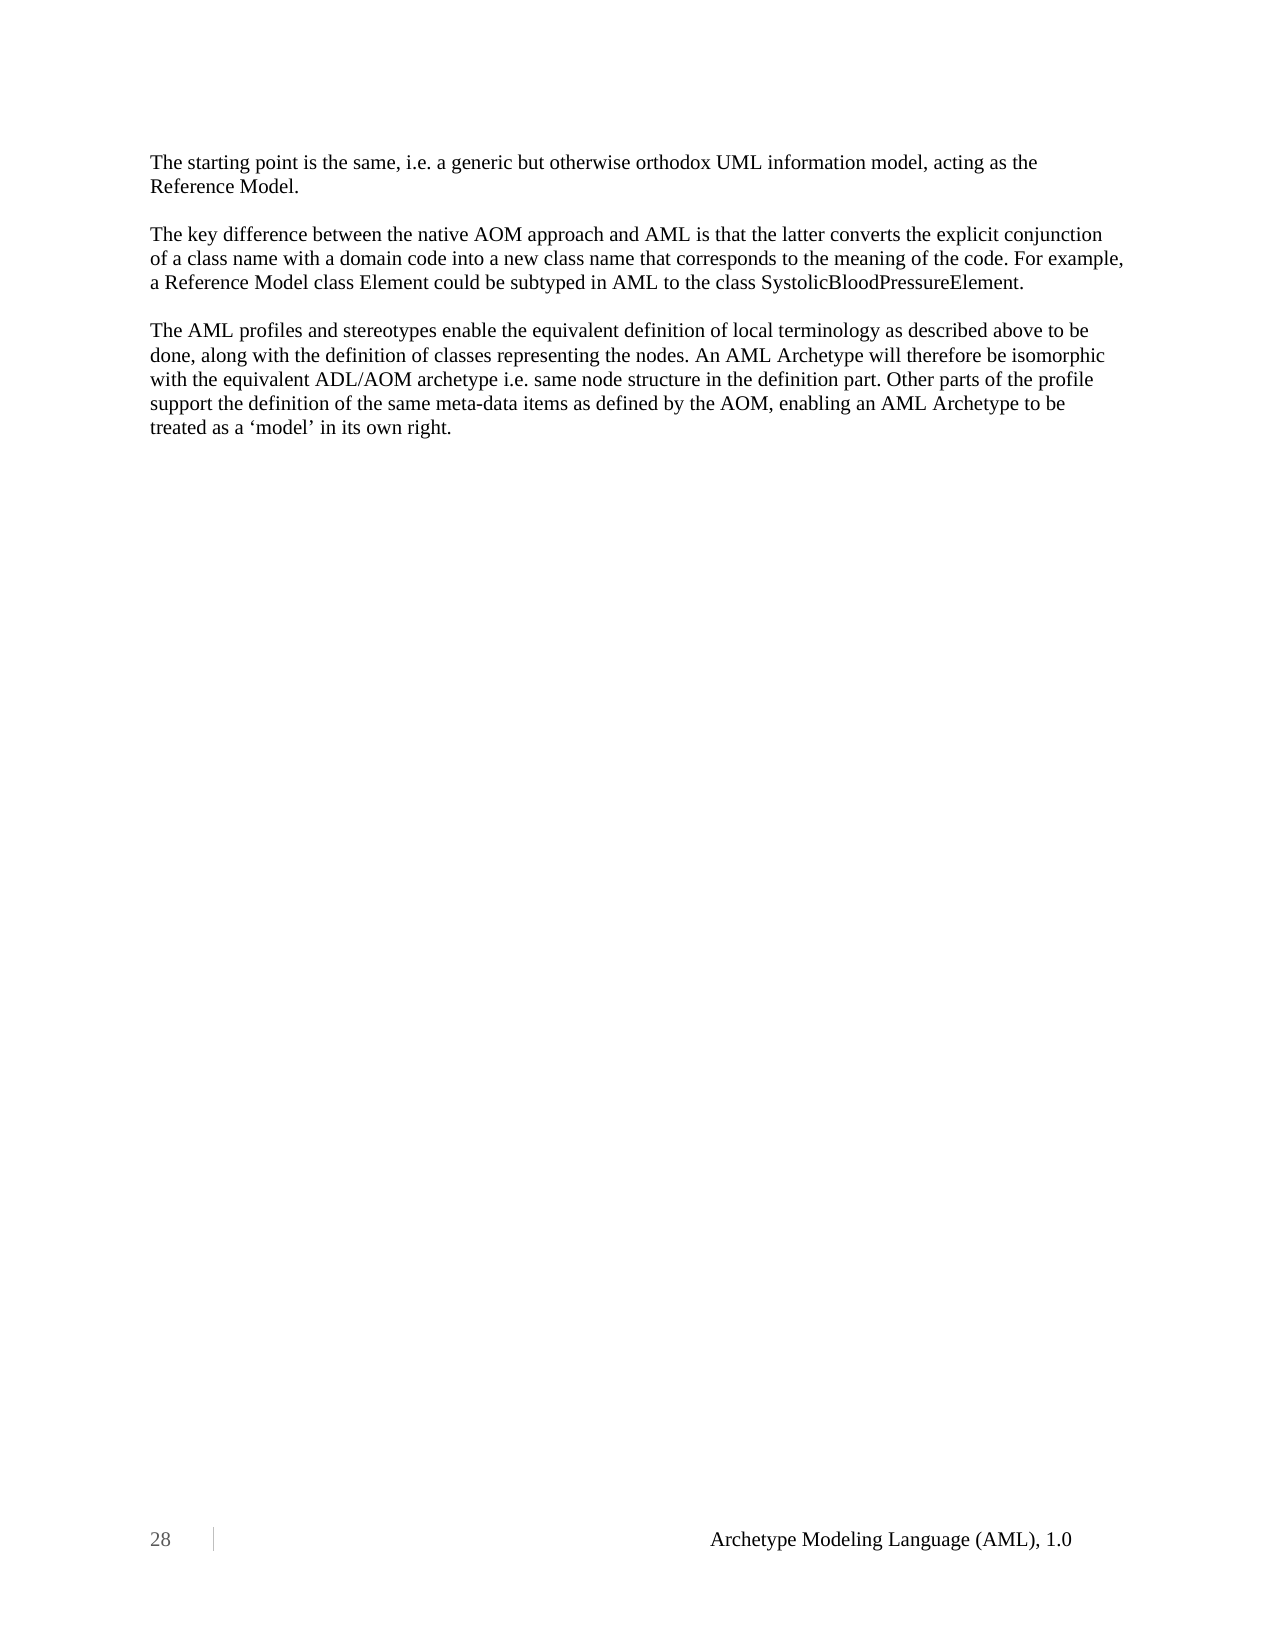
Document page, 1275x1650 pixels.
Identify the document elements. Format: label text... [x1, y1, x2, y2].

text The key difference between the native AOM approach and AML is that the latter converts the explicit conjunction of a class name with a domain code into a new class name that corresponds to the meaning of the code. For example, a Reference Model class Element could be subtyped in AML to the class SystolicBloodPressureElement. [150, 222, 1125, 294]
text The AML profiles and stereotypes enable the equivalent definition of local terminology as described above to be done, along with the definition of classes representing the nodes. An AML Archetype will therefore be isomorphic with the equivalent ADL/AOM archetype i.e. same node structure in the definition part. Other parts of the profile support the definition of the same meta-data items as defined by the AOM, enabling an AML Archetype to be treated as a ‘model’ in its own right. [150, 318, 1125, 439]
text The starting point is the same, i.e. a generic but otherwise orthodox UML information model, acting as the Reference Model. [150, 150, 1125, 198]
